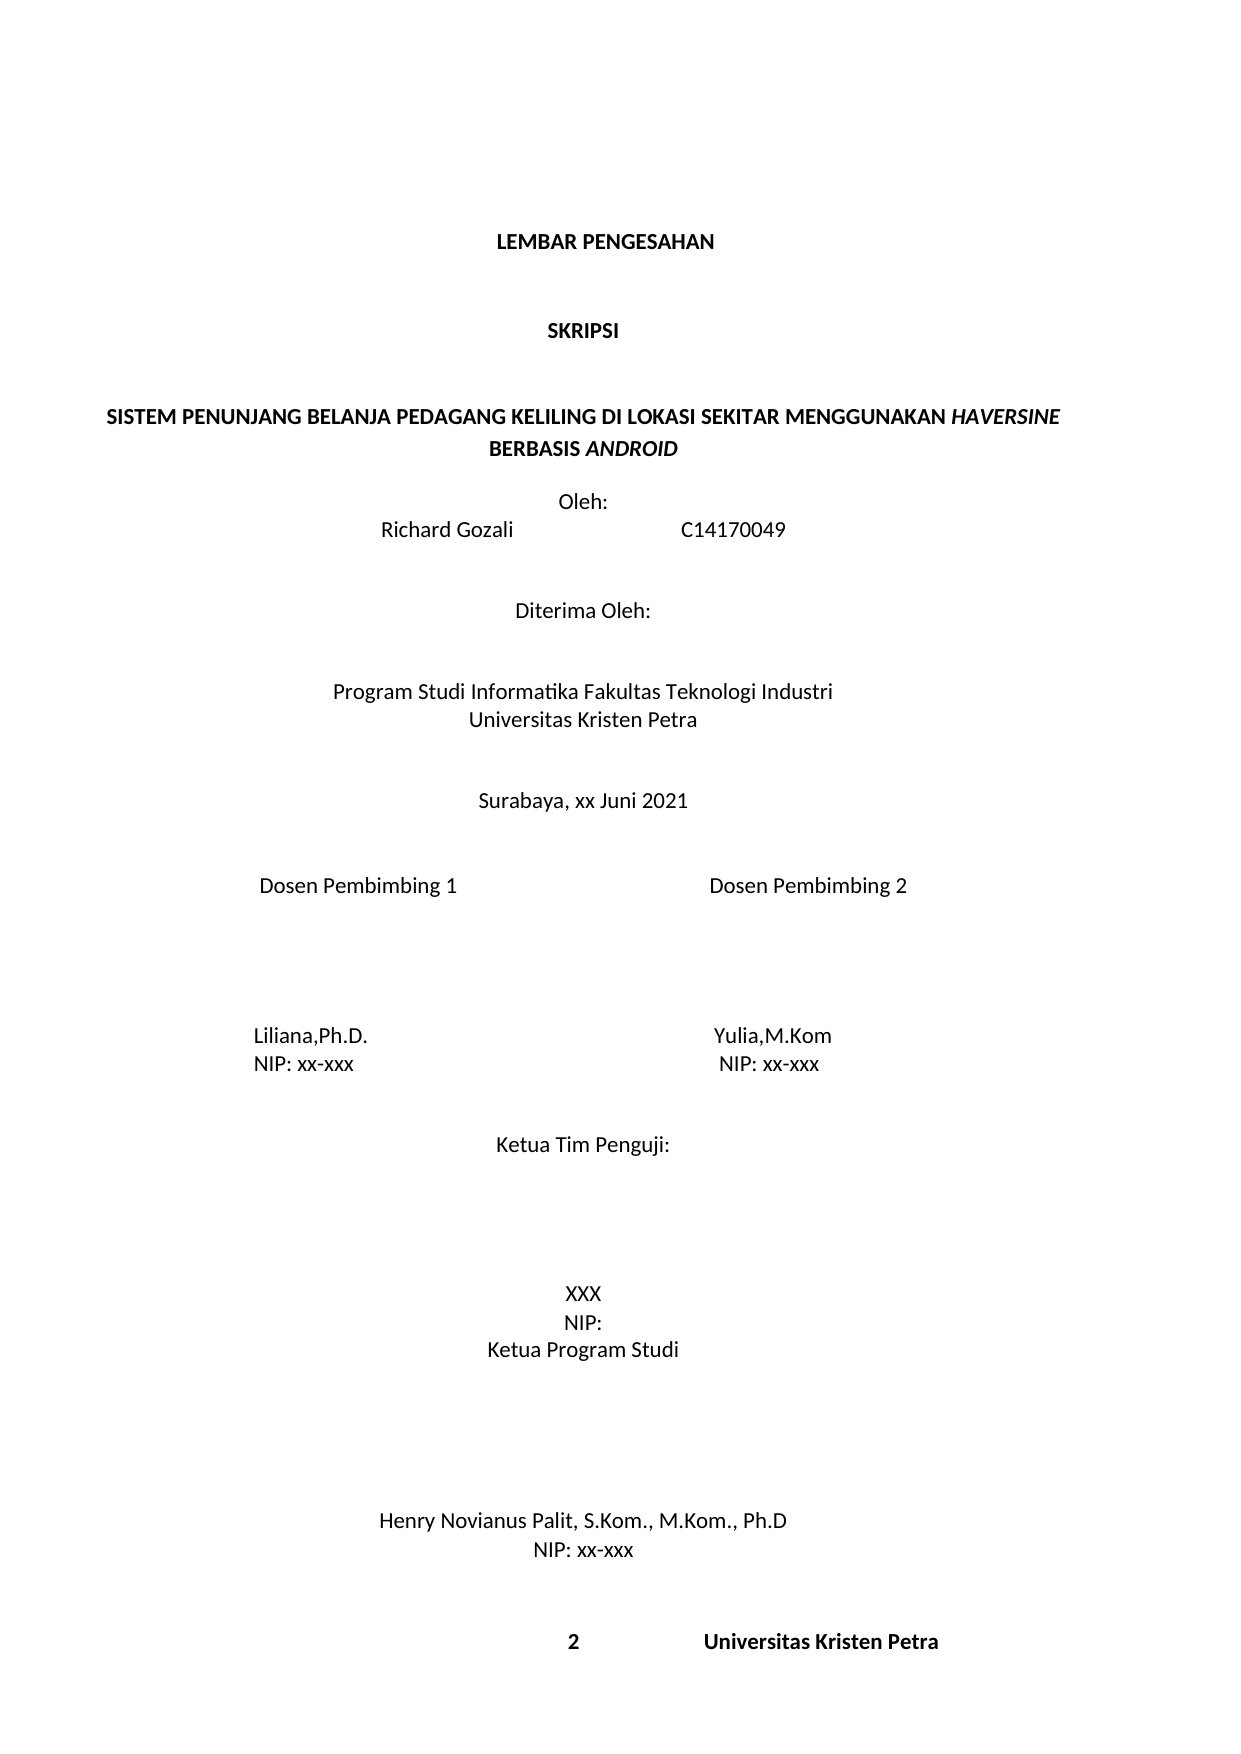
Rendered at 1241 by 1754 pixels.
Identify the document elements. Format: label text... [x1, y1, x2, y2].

text SKRIPSI [103, 317, 1063, 344]
text NIP: [103, 1308, 1063, 1336]
text Diterima Oleh: [103, 596, 1063, 624]
text Oleh: [103, 487, 1063, 515]
subtitle LEMBAR PENGESAHAN [103, 227, 1063, 255]
text Dosen Pembimbing 1 Dosen Pembimbing 2 [103, 871, 1063, 899]
text Richard Gozali C14170049 [103, 515, 1063, 543]
text Liliana,Ph.D. Yulia,M.Kom [103, 1021, 1063, 1049]
text NIP: xx-xxx [103, 1535, 1063, 1563]
text NIP: xx-xxx NIP: xx-xxx [178, 1049, 1063, 1077]
text Ketua Tim Penguji: [103, 1130, 1063, 1158]
text Henry Novianus Palit, S.Kom., M.Kom., Ph.D [103, 1507, 1063, 1535]
text Universitas Kristen Petra [103, 705, 1063, 733]
text SISTEM PENUNJANG BELANJA PEDAGANG KELILING DI LOKASI SEKITAR MENGGUNAKAN HAVERSINE BERBASIS ANDROID [103, 402, 1063, 462]
text XXX [103, 1279, 1063, 1308]
text Ketua Program Studi [103, 1336, 1063, 1364]
text Surabaya, xx Juni 2021 [103, 786, 1063, 814]
text Program Studi Informatika Fakultas Teknologi Industri [103, 677, 1063, 705]
